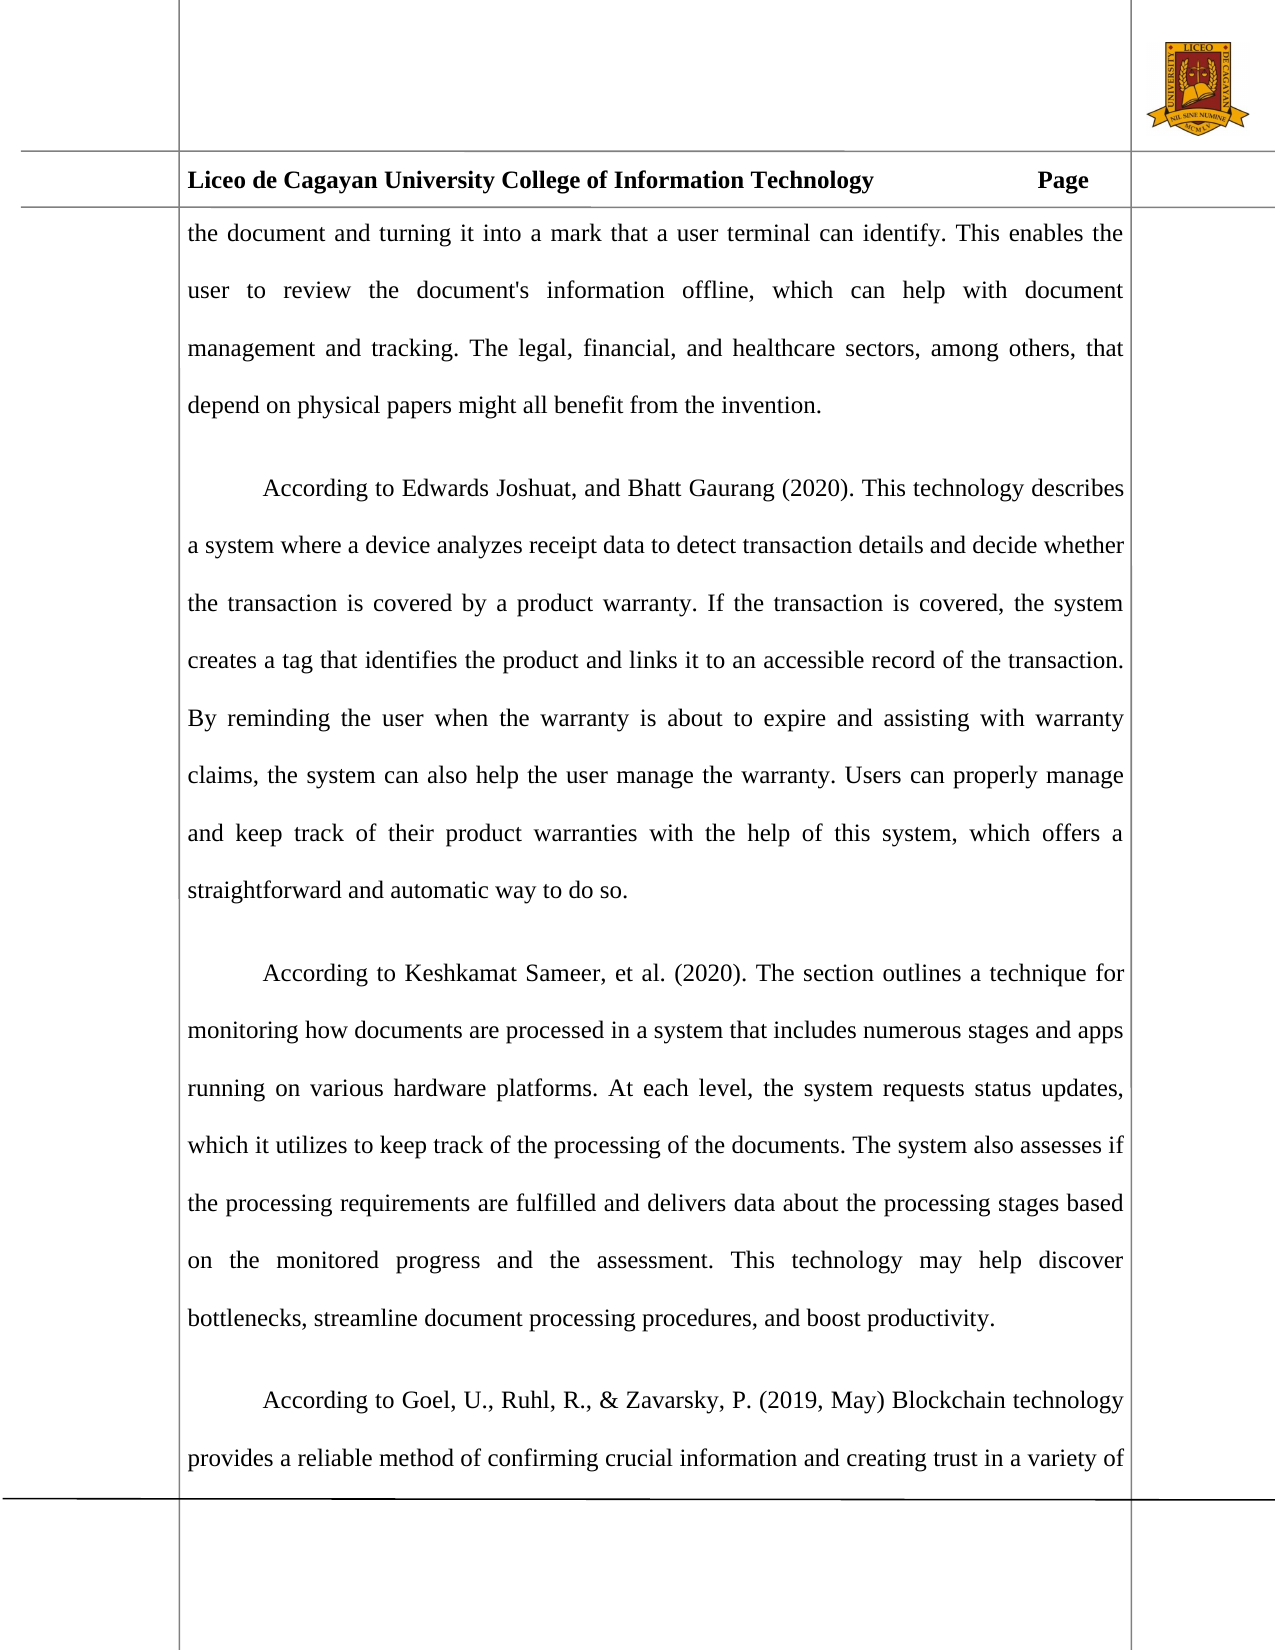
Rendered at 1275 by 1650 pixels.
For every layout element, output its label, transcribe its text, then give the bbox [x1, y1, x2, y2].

text According to Edwards Joshuat, and Bhatt Gaurang (2020). This technology describes a system where a device analyzes receipt data to detect transaction details and decide whether the transaction is covered by a product warranty. If the transaction is covered, the system creates a tag that identifies the product and links it to an accessible record of the transaction. By reminding the user when the warranty is about to expire and assisting with warranty claims, the system can also help the user manage the warranty. Users can properly manage and keep track of their product warranties with the help of this system, which offers a straightforward and automatic way to do so. [187, 473, 1125, 904]
text According to Keshkamat Sameer, et al. (2020). The section outlines a technique for monitoring how documents are processed in a system that includes numerous stages and apps running on various hardware platforms. At each level, the system requests status updates, which it utilizes to keep track of the processing of the documents. The system also assesses if the processing requirements are fulfilled and delivers data about the processing stages based on the monitored progress and the assessment. This technology may help discover bottlenecks, streamline document processing procedures, and boost productivity. [187, 958, 1125, 1332]
picture [1146, 42, 1250, 136]
